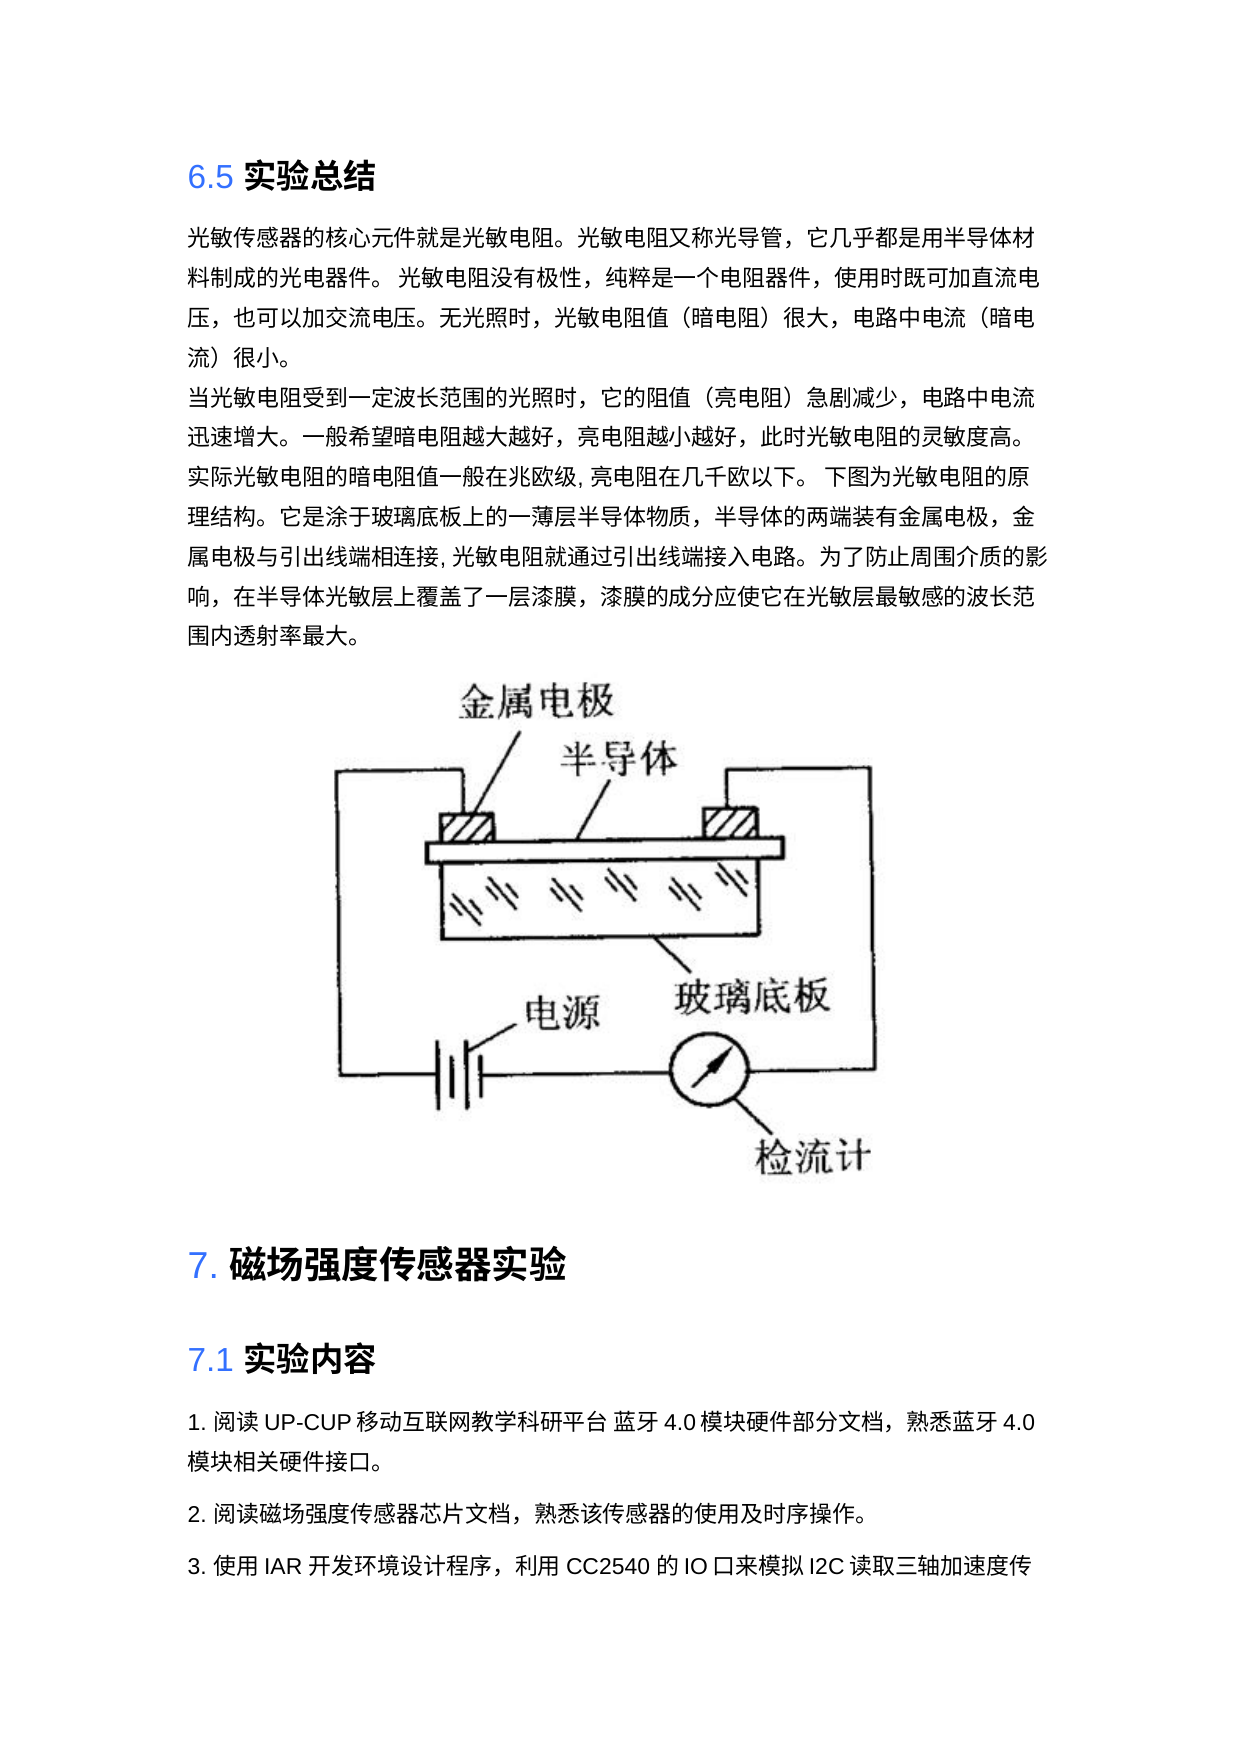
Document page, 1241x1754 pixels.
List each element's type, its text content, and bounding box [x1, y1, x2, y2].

text 6.5 实验总结 [187, 150, 1053, 198]
text 7.1 实验内容 [187, 1333, 1053, 1381]
text 光敏传感器的核心元件就是光敏电阻。光敏电阻又称光导管，它几乎都是用半导体材料制成的光电器件。 光敏电阻没有极性，纯粹是一个电阻器件，使用时既可加直流电压，也可以加交流电压。无光照时，光敏电阻值（暗电阻）很大，电路中电流（暗电流）很小。 当光敏电阻受到一定波长范围的光照时，它的阻值（亮电阻）急剧减少，电路中电流迅速增大。一般希望暗电阻越大越好，亮电阻越小越好，此时光敏电阻的灵敏度高。实际光敏电阻的暗电阻值一般在兆欧级, 亮电阻在几千欧以下。 下图为光敏电阻的原理结构。它是涂于玻璃底板上的一薄层半导体物质，半导体的两端装有金属电极，金属电极与引出线端相连接, 光敏电阻就通过引出线端接入电路。为了防止周围介质的影响，在半导体光敏层上覆盖了一层漆膜，漆膜的成分应使它在光敏层最敏感的波长范围内透射率最大。 [187, 220, 1053, 651]
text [187, 1548, 1053, 1581]
text 7. 磁场强度传感器实验 [187, 1235, 1053, 1289]
text 2. 阅读磁场强度传感器芯片文档，熟悉该传感器的使用及时序操作。 [187, 1496, 1053, 1529]
picture [334, 670, 907, 1190]
text 1. 阅读 UP-CUP移动互联网教学科研平台 蓝牙4.0模块硬件部分文档，熟悉蓝牙4.0模块相关硬件接口。 [187, 1403, 1053, 1477]
